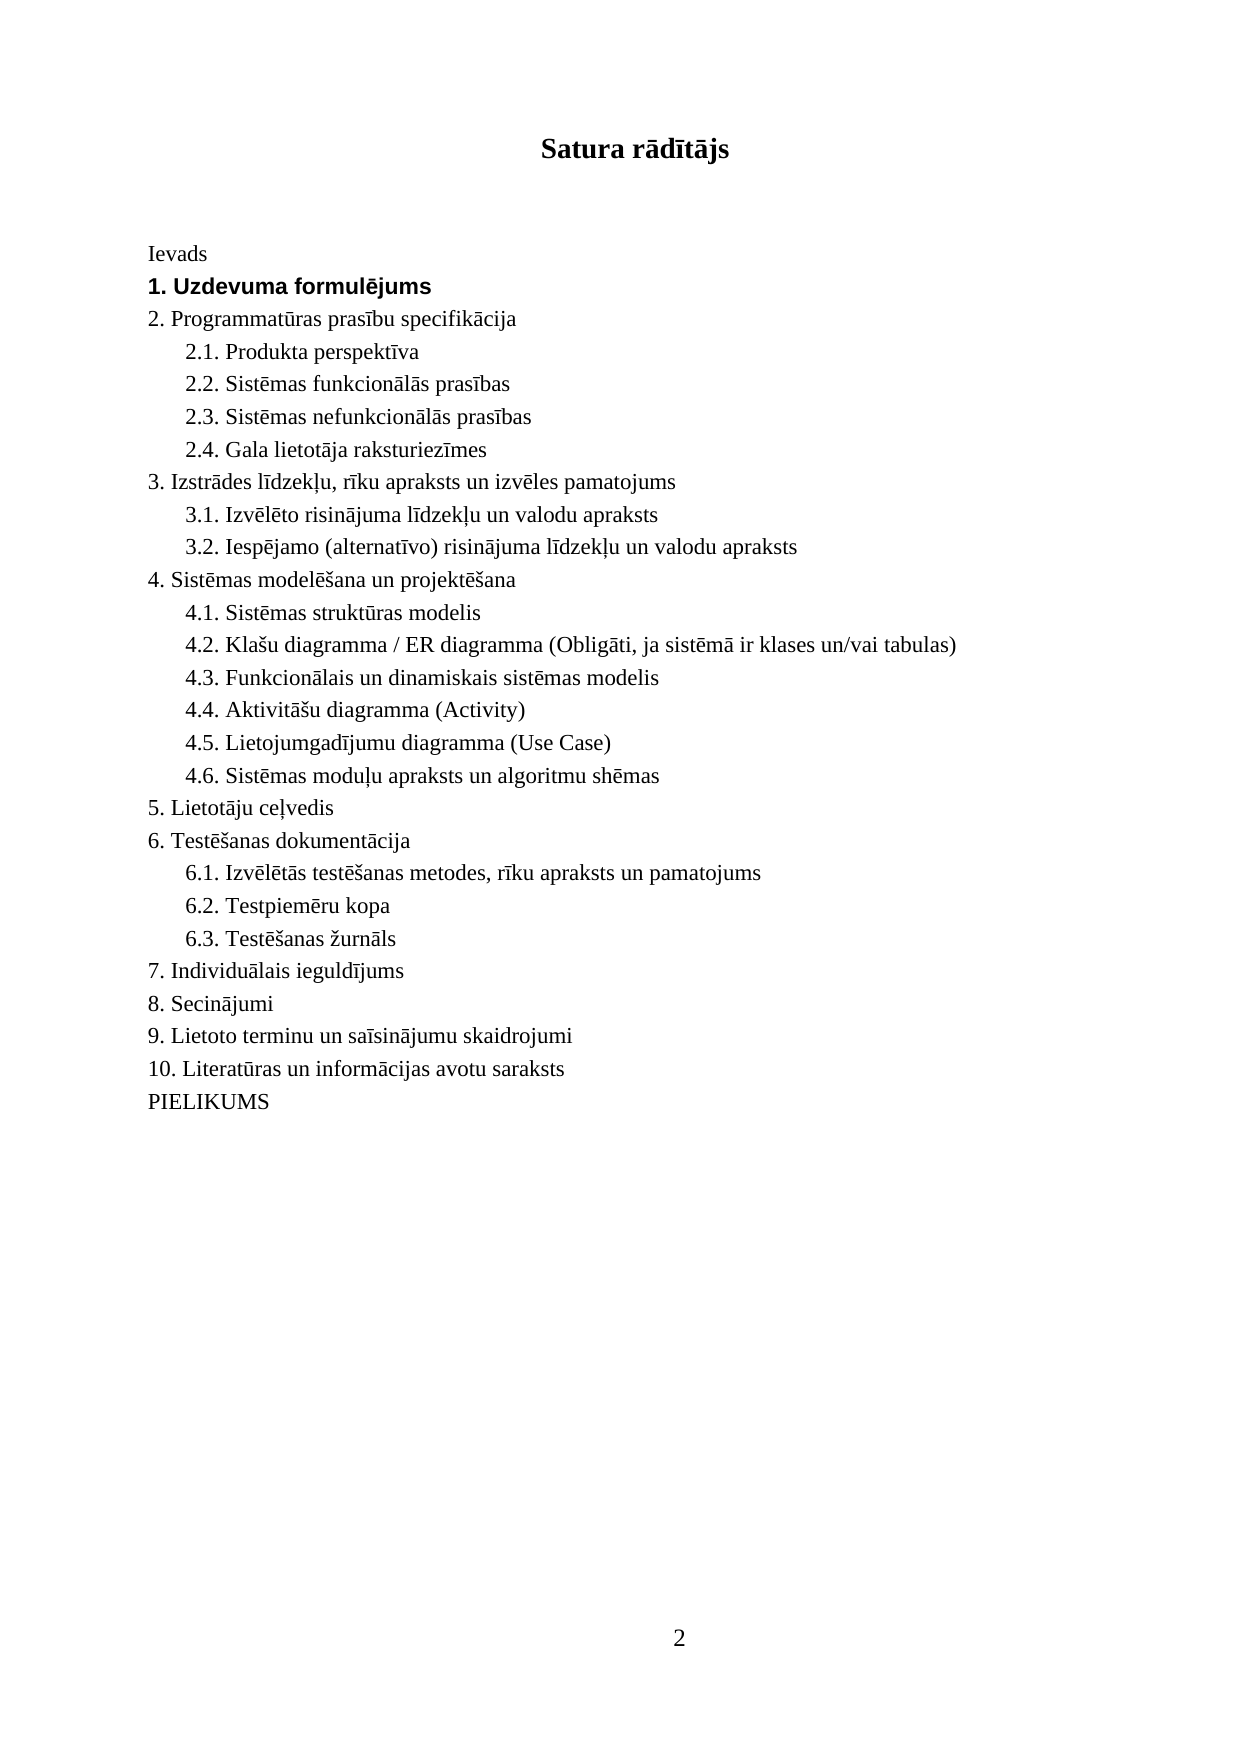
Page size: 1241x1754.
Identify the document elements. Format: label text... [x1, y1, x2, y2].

text Satura rādītājs [148, 131, 1122, 165]
